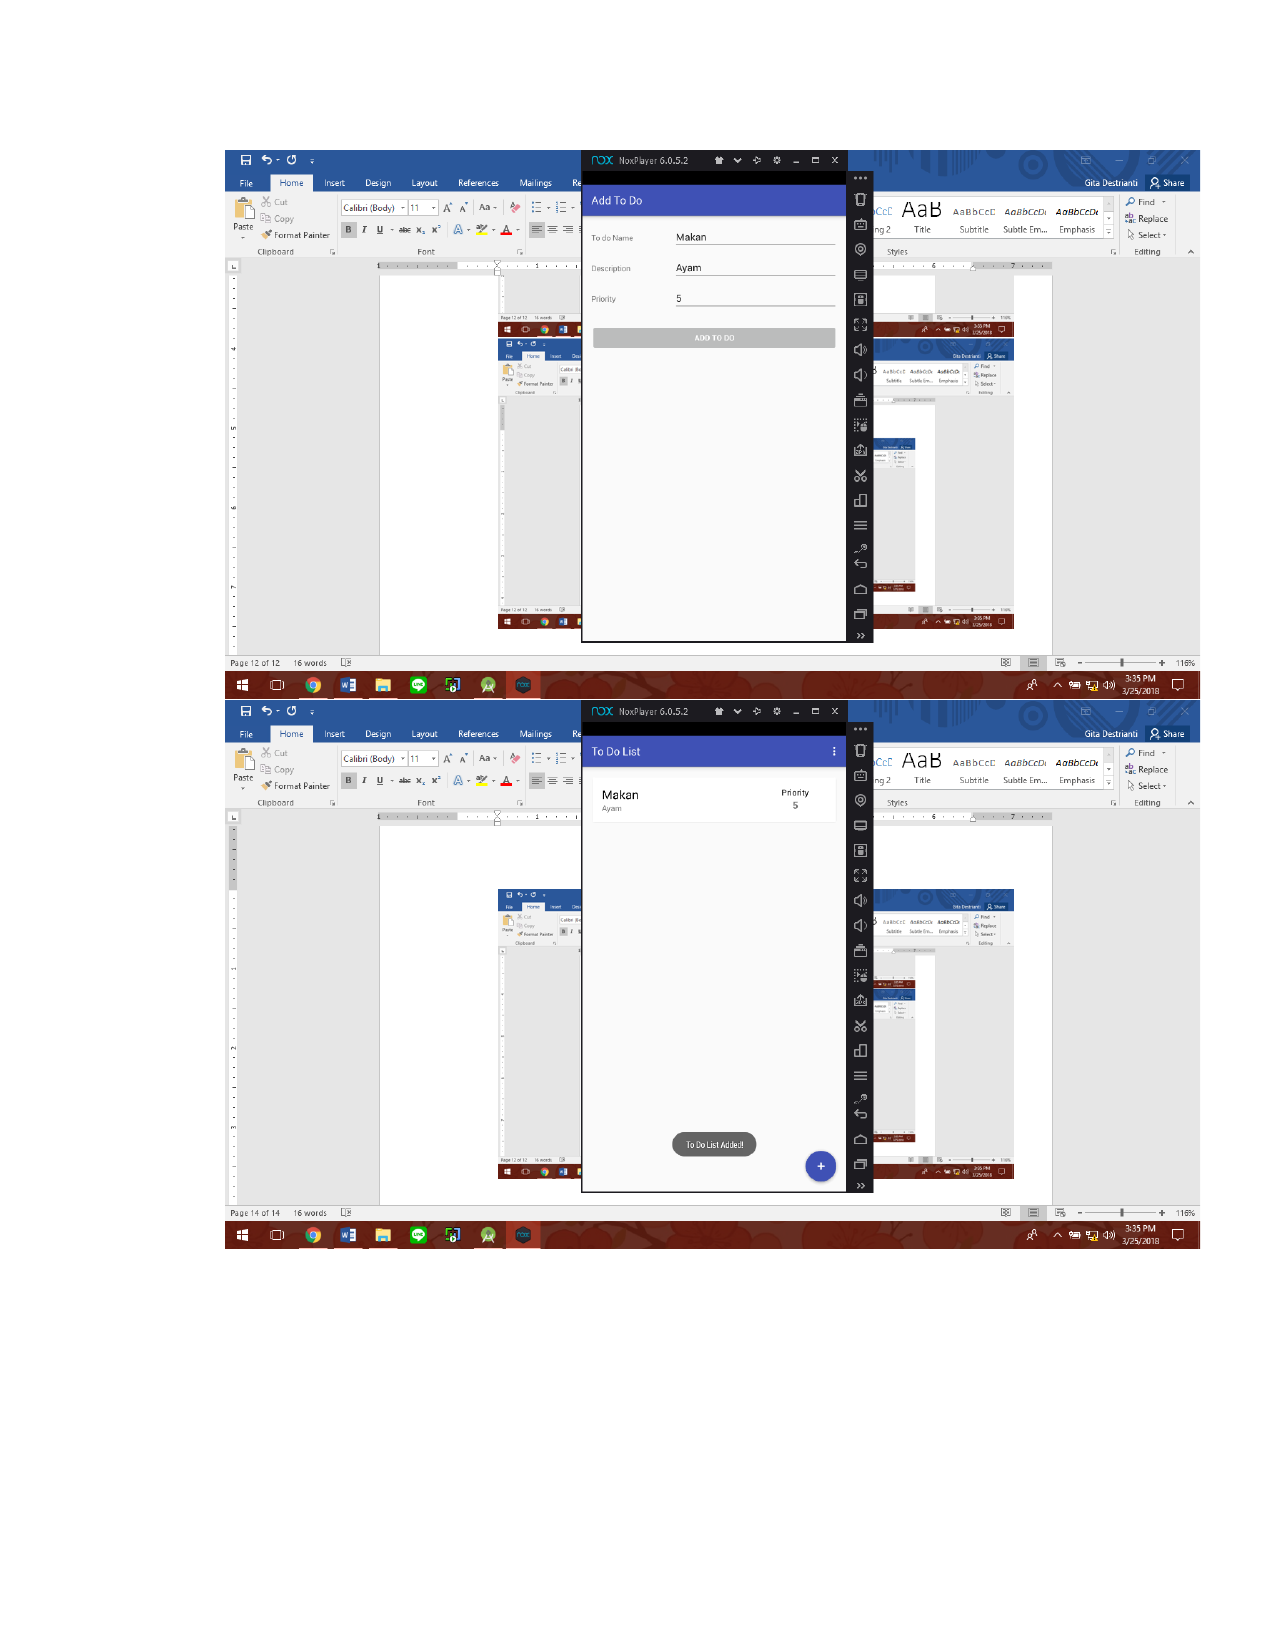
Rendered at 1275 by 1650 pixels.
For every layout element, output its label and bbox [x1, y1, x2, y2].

picture [225, 700, 1200, 1249]
picture [225, 150, 1200, 699]
